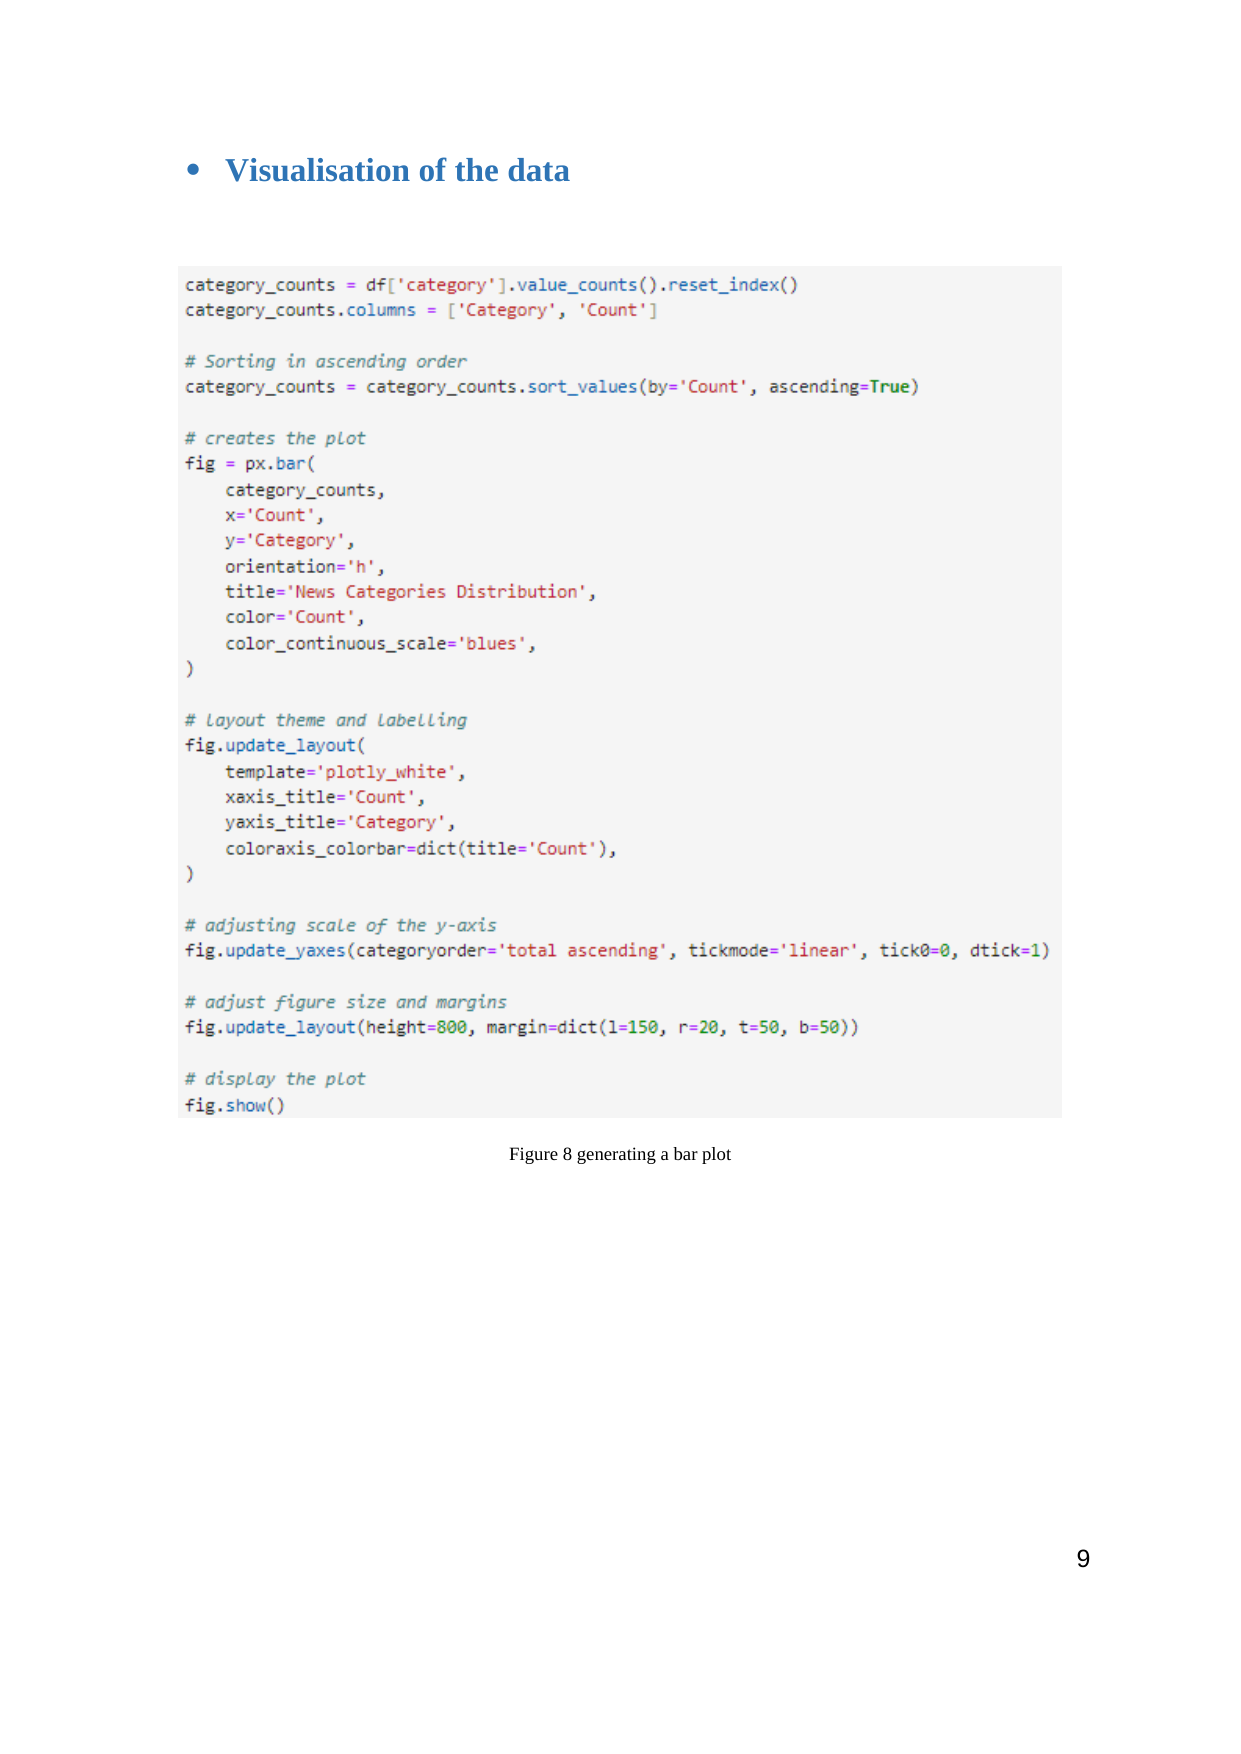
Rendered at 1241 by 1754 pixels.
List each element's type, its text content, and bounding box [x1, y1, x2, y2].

picture [178, 266, 1062, 1118]
list Visualisation of the data [187, 150, 1090, 188]
text Figure 8 generating a bar plot [150, 1143, 1090, 1164]
